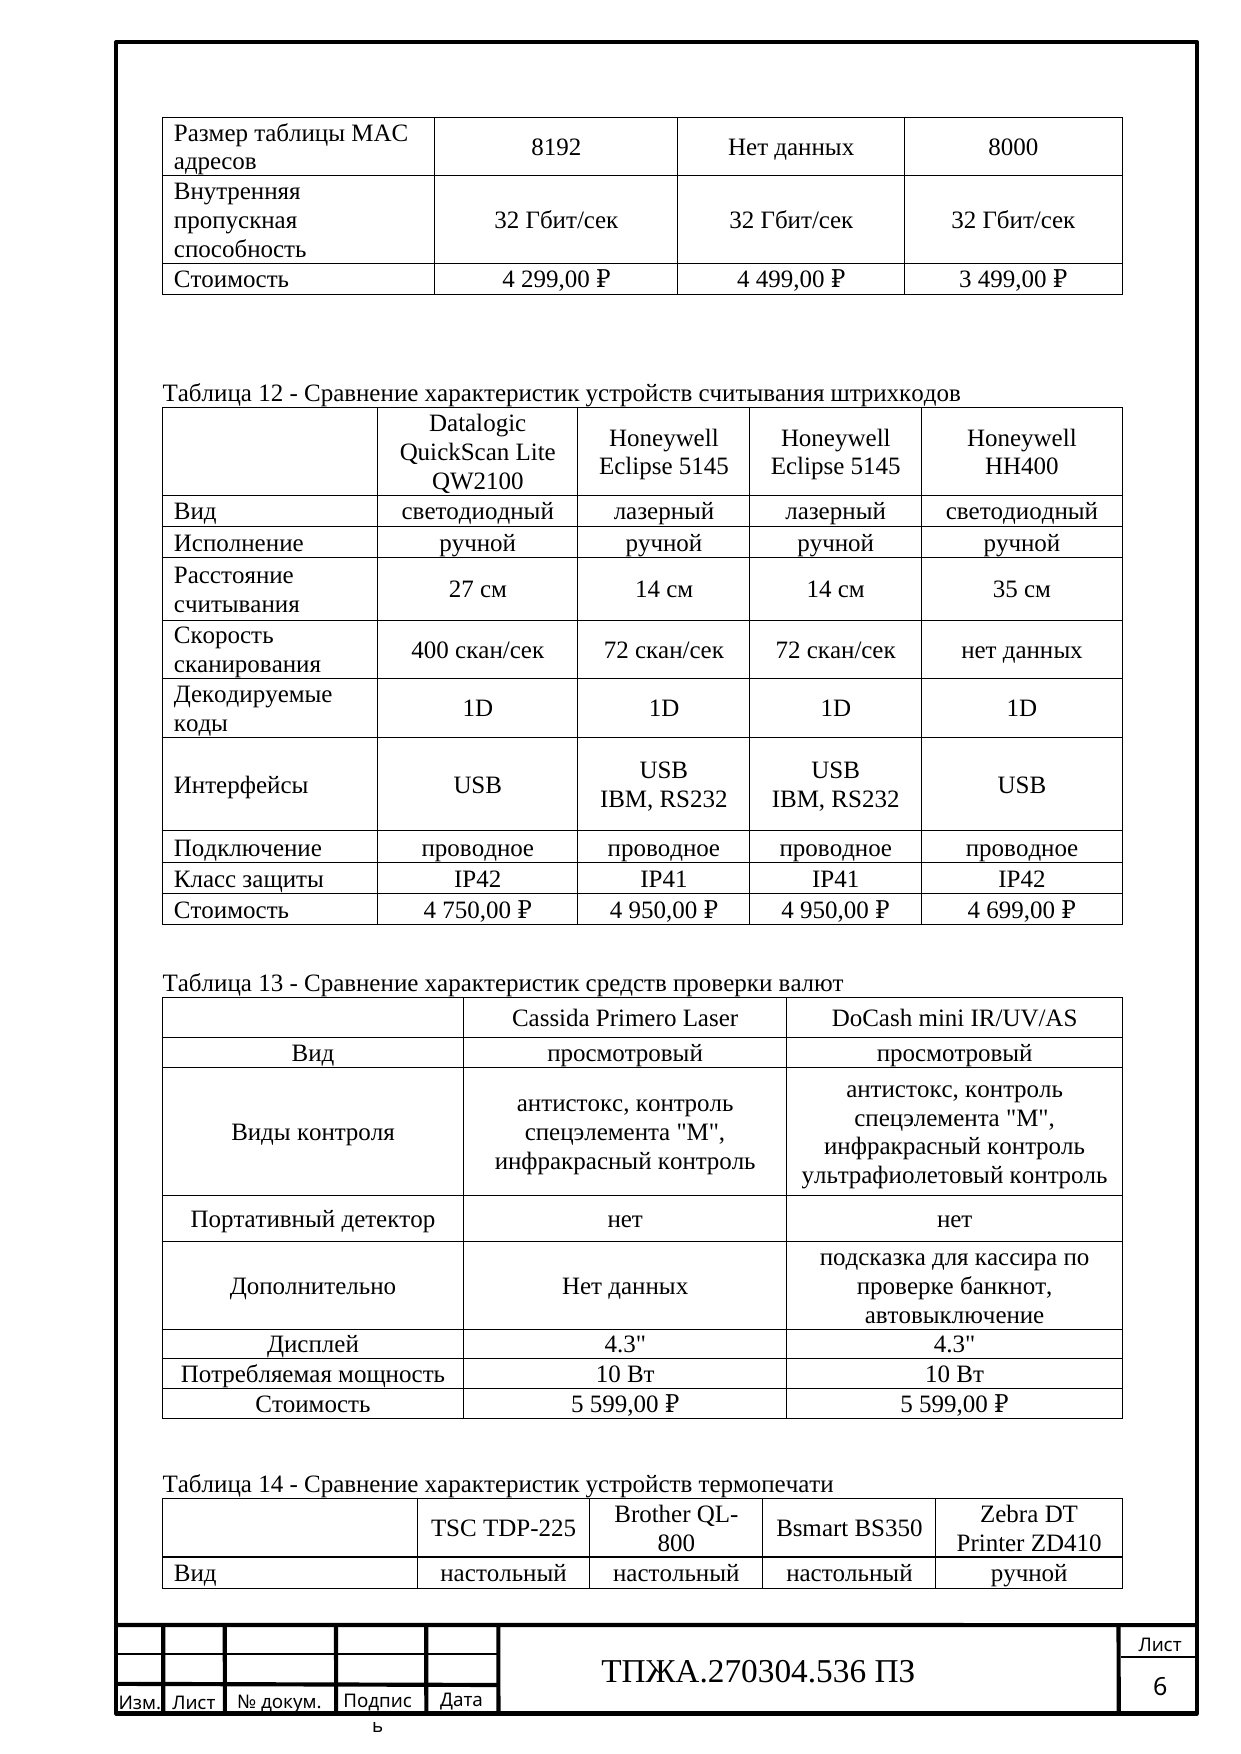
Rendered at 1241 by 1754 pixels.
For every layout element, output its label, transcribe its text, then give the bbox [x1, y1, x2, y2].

table_cell 14 см [578, 558, 749, 619]
table_cell нет [464, 1196, 786, 1241]
table_cell 1D [378, 679, 577, 737]
table_cell Вид [163, 1558, 417, 1588]
table_header Bsmart BS350 [763, 1499, 935, 1556]
table_cell 4 950,00 ₽ [750, 894, 921, 924]
text Таблица 13 - Сравнение характеристик средств проверки валют [162, 968, 1152, 997]
table_cell 10 Вт [464, 1359, 786, 1388]
table_cell 72 скан/сек [750, 621, 921, 678]
table_cell 14 см [750, 558, 921, 619]
table_cell 35 см [922, 558, 1122, 619]
table_cell Декодируемые коды [163, 679, 377, 737]
table_cell 8192 [435, 118, 677, 175]
table_cell подсказка для кассира по проверке банкнот, автовыключение [787, 1242, 1122, 1328]
table_cell 27 см [378, 558, 577, 619]
table_header Honeywell HH400 [922, 408, 1122, 494]
table_cell 3 499,00 ₽ [905, 264, 1122, 294]
table_cell антистокс, контроль спецэлемента "М", инфракрасный контроль [464, 1068, 786, 1195]
table_cell 5 599,00 ₽ [787, 1389, 1122, 1418]
table_header Zebra DT Printer ZD410 [936, 1499, 1122, 1556]
text Таблица 14 - Сравнение характеристик устройств термопечати [162, 1469, 1152, 1498]
table_header Cassida Primero Laser [464, 998, 786, 1037]
table_cell IP42 [378, 863, 577, 893]
table_cell нет данных [922, 621, 1122, 678]
table_cell Вид [163, 1038, 463, 1067]
table_cell ручной [750, 527, 921, 557]
table_cell Стоимость [163, 1389, 463, 1418]
table_cell Вид [163, 496, 377, 526]
table_cell просмотровый [787, 1038, 1122, 1067]
table_cell Скорость сканирования [163, 621, 377, 678]
table_cell настольный [590, 1558, 762, 1588]
table_cell Дисплей [163, 1330, 463, 1358]
table_cell USB [378, 738, 577, 830]
table_cell 10 Вт [787, 1359, 1122, 1388]
table_cell Расстояние считывания [163, 558, 377, 619]
table_cell Размер таблицы МАС адресов [163, 118, 434, 175]
table_cell ручной [936, 1558, 1122, 1588]
table_cell USB [922, 738, 1122, 830]
table_cell лазерный [578, 496, 749, 526]
table_cell IP42 [922, 863, 1122, 893]
table_cell Интерфейсы [163, 738, 377, 830]
table_cell 4 299,00 ₽ [435, 264, 677, 294]
table_cell Потребляемая мощность [163, 1359, 463, 1388]
table_cell 4 950,00 ₽ [578, 894, 749, 924]
table_cell IP41 [750, 863, 921, 893]
table_header Honeywell Eclipse 5145 [578, 408, 749, 494]
table_cell 32 Гбит/сек [435, 176, 677, 262]
table_cell настольный [418, 1558, 589, 1588]
table_cell светодиодный [922, 496, 1122, 526]
table_cell лазерный [750, 496, 921, 526]
table_header TSC TDP-225 [418, 1499, 589, 1556]
table_cell 32 Гбит/сек [678, 176, 904, 262]
table_header [163, 1499, 417, 1556]
table_cell IP41 [578, 863, 749, 893]
table_cell 4 750,00 ₽ [378, 894, 577, 924]
table_cell Дополнительно [163, 1242, 463, 1328]
table_cell 32 Гбит/сек [905, 176, 1122, 262]
table_cell проводное [922, 831, 1122, 862]
table_cell 1D [922, 679, 1122, 737]
table_cell Стоимость [163, 894, 377, 924]
table_cell ручной [922, 527, 1122, 557]
table_cell 1D [578, 679, 749, 737]
table_cell Виды контроля [163, 1068, 463, 1195]
text Таблица 12 - Сравнение характеристик устройств считывания штрихкодов [162, 378, 1152, 407]
table_cell проводное [750, 831, 921, 862]
table_cell Нет данных [464, 1242, 786, 1328]
table_cell 5 599,00 ₽ [464, 1389, 786, 1418]
table_cell ручной [578, 527, 749, 557]
table_cell Внутренняя пропускная способность [163, 176, 434, 262]
table_cell 4 699,00 ₽ [922, 894, 1122, 924]
table_header [163, 998, 463, 1037]
table_cell Нет данных [678, 118, 904, 175]
table_cell нет [787, 1196, 1122, 1241]
table_header Brother QL-800 [590, 1499, 762, 1556]
table_cell Исполнение [163, 527, 377, 557]
table_cell 72 скан/сек [578, 621, 749, 678]
table_cell USB IBM, RS232 [578, 738, 749, 830]
table_header Honeywell Eclipse 5145 [750, 408, 921, 494]
table_cell 8000 [905, 118, 1122, 175]
table_cell 4.3" [787, 1330, 1122, 1358]
table_cell Стоимость [163, 264, 434, 294]
table_cell проводное [378, 831, 577, 862]
table_header [163, 408, 377, 494]
table_cell настольный [763, 1558, 935, 1588]
table_cell 4 499,00 ₽ [678, 264, 904, 294]
table_header DoCash mini IR/UV/AS [787, 998, 1122, 1037]
table_cell антистокс, контроль спецэлемента "М", инфракрасный контроль ультрафиолетовый контроль [787, 1068, 1122, 1195]
table_cell 400 скан/сек [378, 621, 577, 678]
table_cell Портативный детектор [163, 1196, 463, 1241]
table_cell Подключение [163, 831, 377, 862]
table_cell Класс защиты [163, 863, 377, 893]
table_cell светодиодный [378, 496, 577, 526]
table_header Datalogic QuickScan Lite QW2100 [378, 408, 577, 494]
table_cell USB IBM, RS232 [750, 738, 921, 830]
table_cell 4.3" [464, 1330, 786, 1358]
table_cell просмотровый [464, 1038, 786, 1067]
table_cell 1D [750, 679, 921, 737]
table_cell ручной [378, 527, 577, 557]
table_cell проводное [578, 831, 749, 862]
